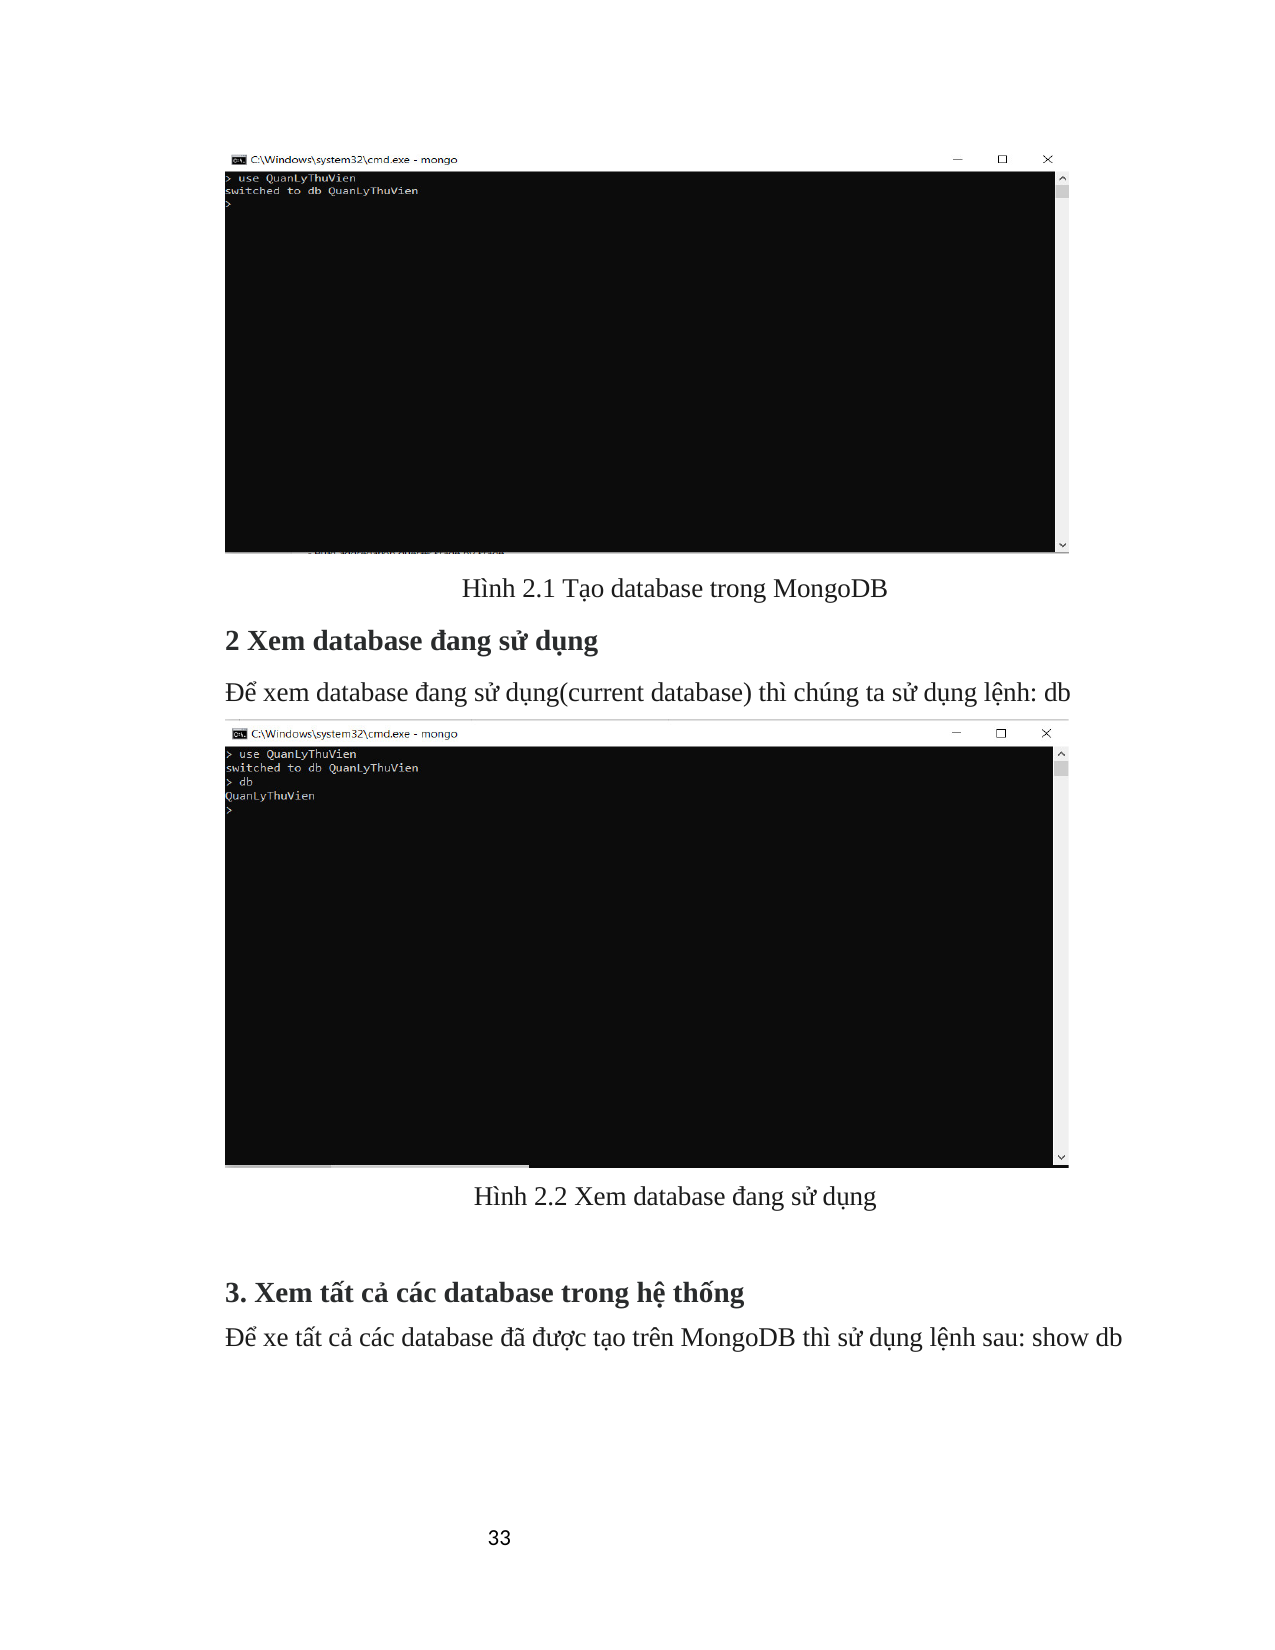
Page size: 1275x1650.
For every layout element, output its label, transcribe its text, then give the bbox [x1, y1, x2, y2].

text 2 Xem database đang sử dụng [225, 623, 1125, 656]
text Hình 2.2 Xem database đang sử dụng [225, 1181, 1125, 1212]
text Để xem database đang sử dụng(current database) thì chúng ta sử dụng lệnh: db [225, 676, 1125, 707]
text 3. Xem tất cả các database trong hệ thống [225, 1275, 1125, 1308]
picture [225, 719, 1069, 1168]
text Để xe tất cả các database đã được tạo trên MongoDB thì sử dụng lệnh sau: show db [225, 1321, 1125, 1352]
text Hình 2.1 Tạo database trong MongoDB [225, 573, 1125, 604]
picture [225, 150, 1069, 554]
